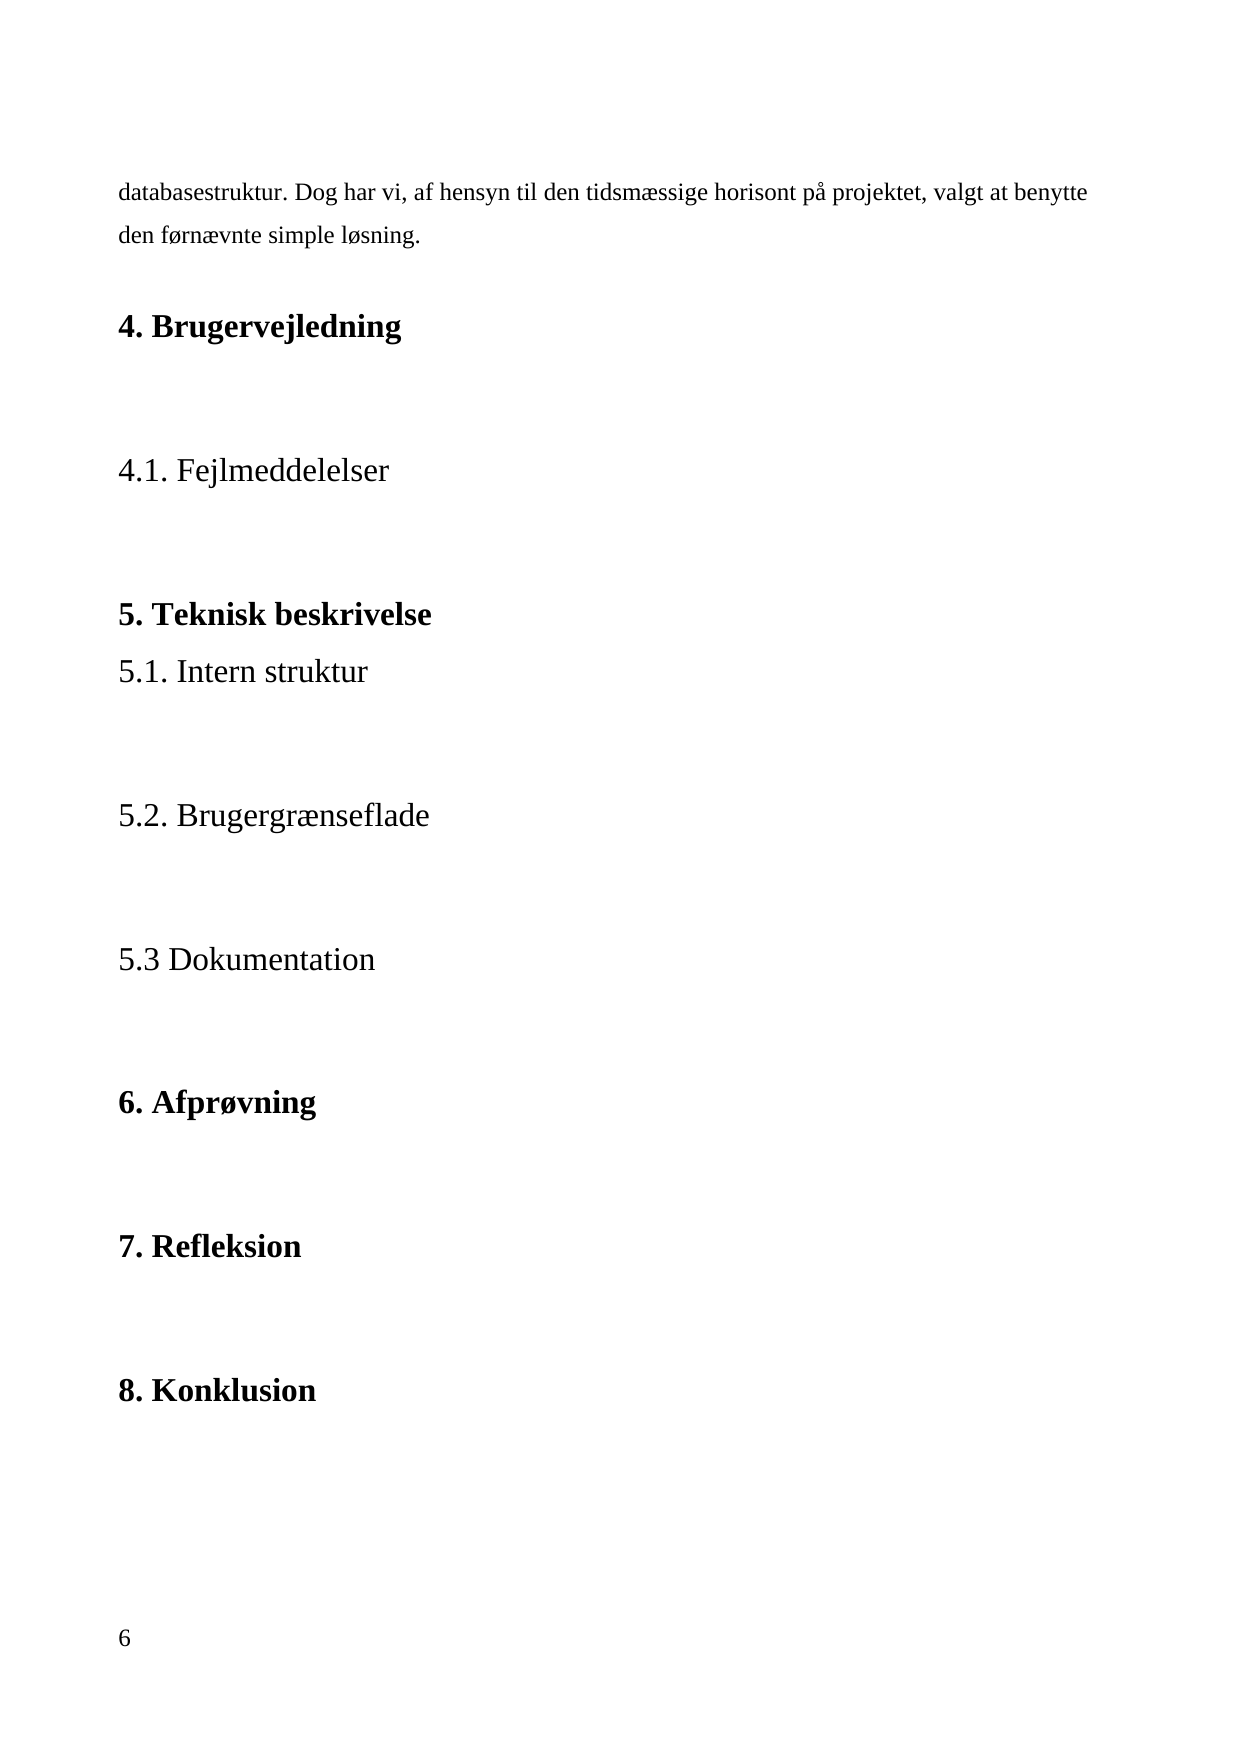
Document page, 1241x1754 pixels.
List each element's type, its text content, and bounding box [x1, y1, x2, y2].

subtitle 6. Afprøvning [118, 1083, 1122, 1121]
subtitle 4.1. Fejlmeddelelser [118, 450, 1122, 489]
subtitle 8. Konklusion [118, 1370, 1122, 1409]
subtitle 7. Refleksion [118, 1227, 1122, 1265]
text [118, 177, 1122, 249]
subtitle 5. Teknisk beskrivelse [118, 594, 1122, 632]
subtitle 4. Brugervejledning [118, 307, 1122, 345]
subtitle 5.3 Dokumentation [118, 939, 1122, 977]
subtitle 5.1. Intern struktur [118, 652, 1122, 690]
subtitle 5.2. Brugergrænseflade [118, 795, 1122, 834]
